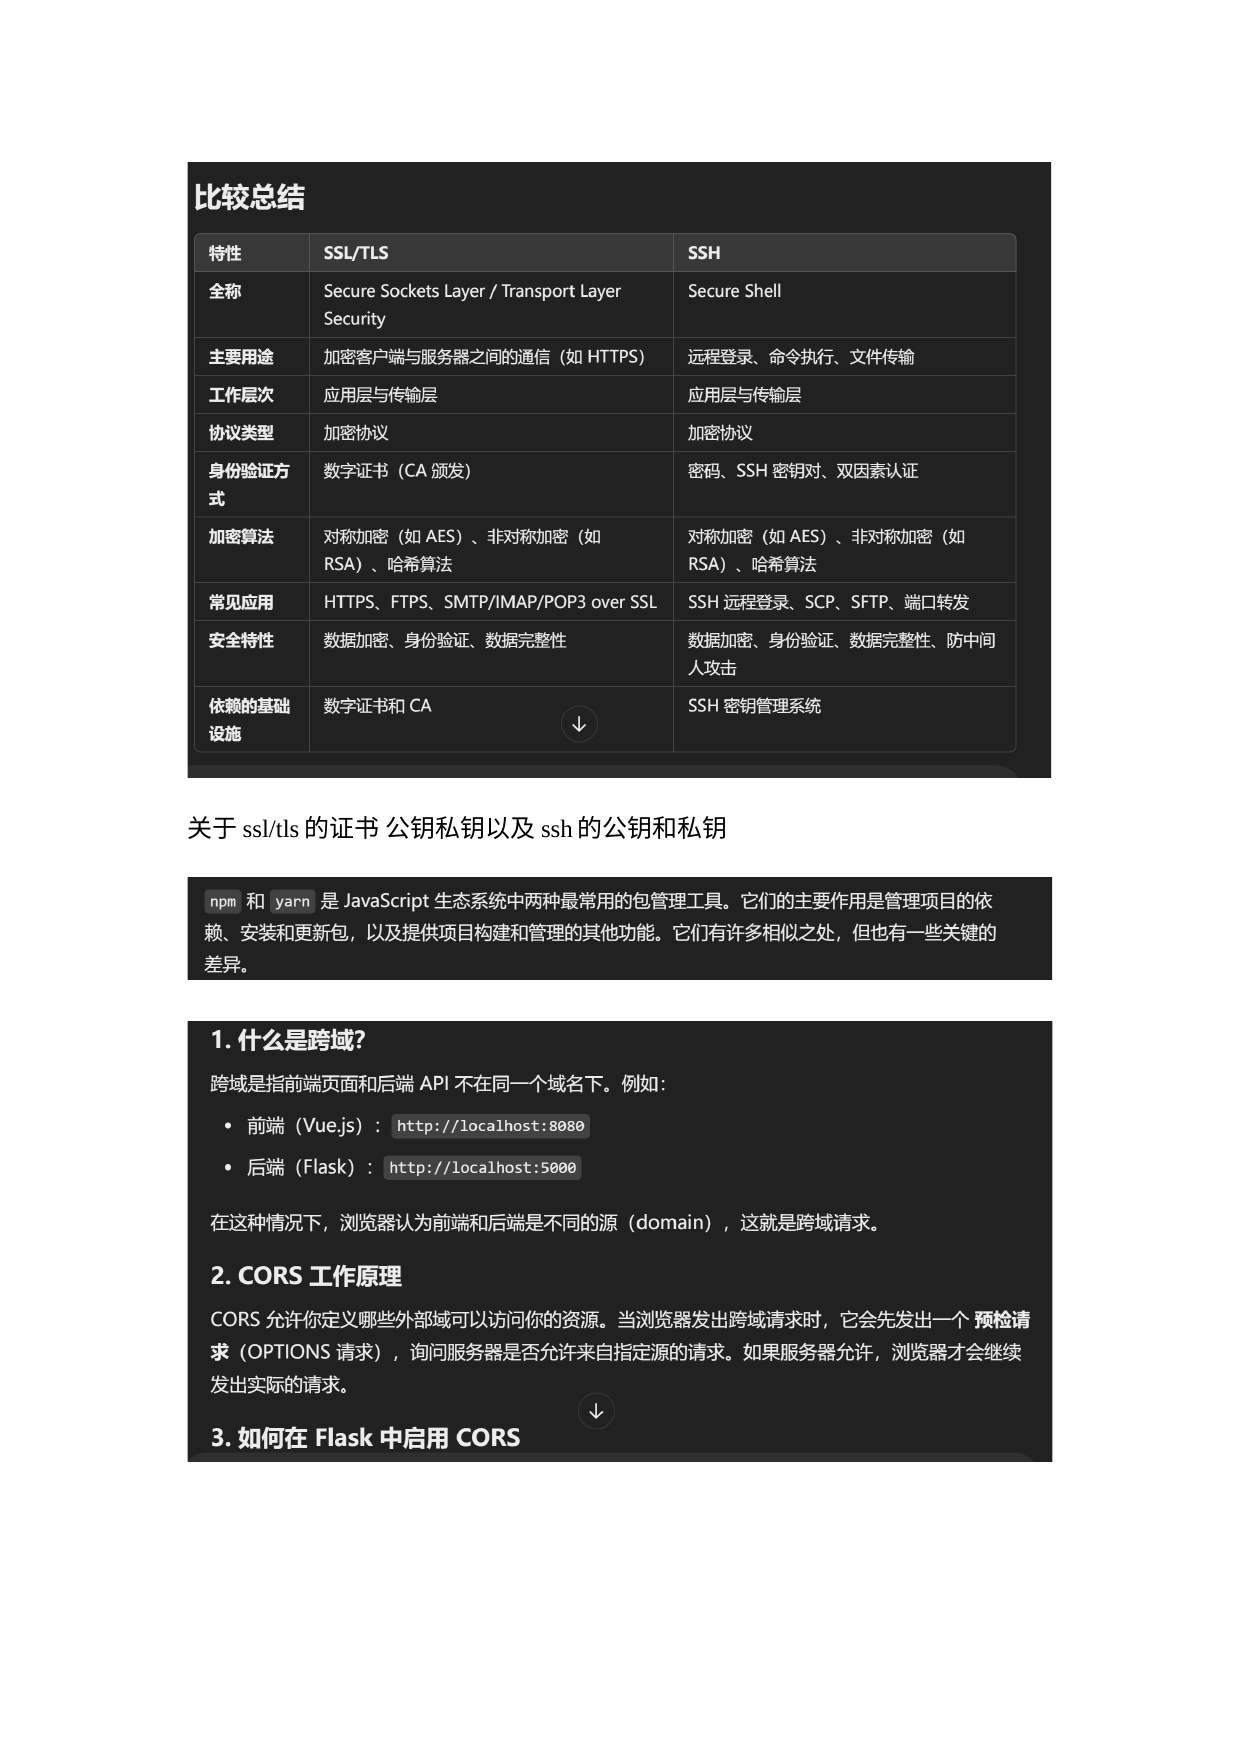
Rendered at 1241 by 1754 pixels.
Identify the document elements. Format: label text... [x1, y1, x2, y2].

picture [187, 162, 1052, 778]
picture [187, 1021, 1053, 1462]
text 关于ssl/tls的证书 公钥私钥以及 ssh的公钥和私钥 [187, 794, 1053, 859]
picture [187, 877, 1053, 980]
